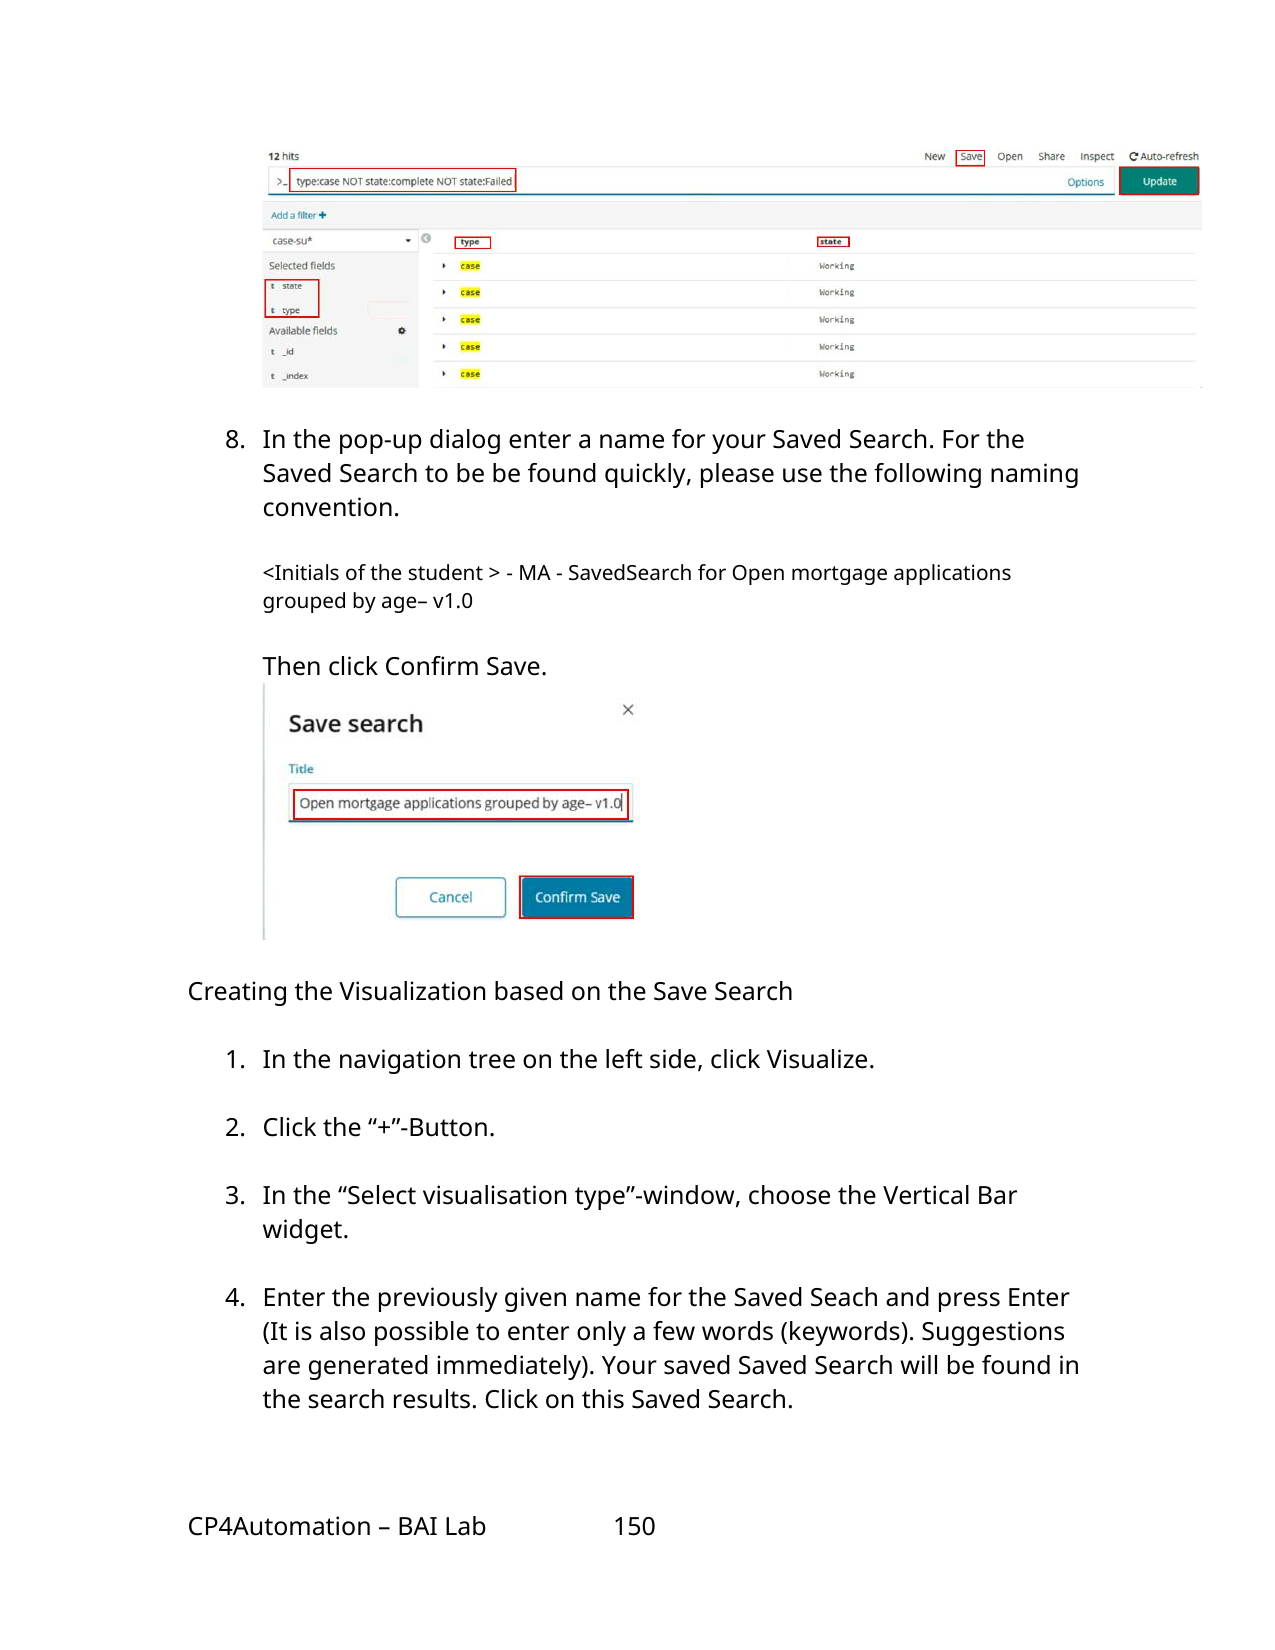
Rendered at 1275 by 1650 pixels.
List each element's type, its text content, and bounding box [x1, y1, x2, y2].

list Click the “+”-Button. [225, 1109, 1087, 1143]
text Creating the Visualization based on the Save Search [187, 973, 1087, 1007]
text <Initials of the student > - MA - SavedSearch for Open mortgage applications grouped by age– v1.0 [262, 524, 1087, 615]
picture [262, 150, 1203, 388]
list In the navigation tree on the left side, click Visualize. [225, 1041, 1087, 1075]
list Enter the previously given name for the Saved Seach and press Enter (It is also possible to enter only a few words (keywords). Suggestions are generated immediately). Your saved Saved Search will be found in the search results. Click on this Saved Search. [225, 1280, 1087, 1416]
list In the “Select visualisation type”-window, choose the Vertical Bar widget. [225, 1178, 1087, 1246]
text Then click Confirm Save. [262, 649, 1087, 683]
list In the pop-up dialog enter a name for your Saved Search. For the Saved Search to be be found quickly, please use the following naming convention. [225, 422, 1087, 524]
picture [262, 683, 653, 940]
